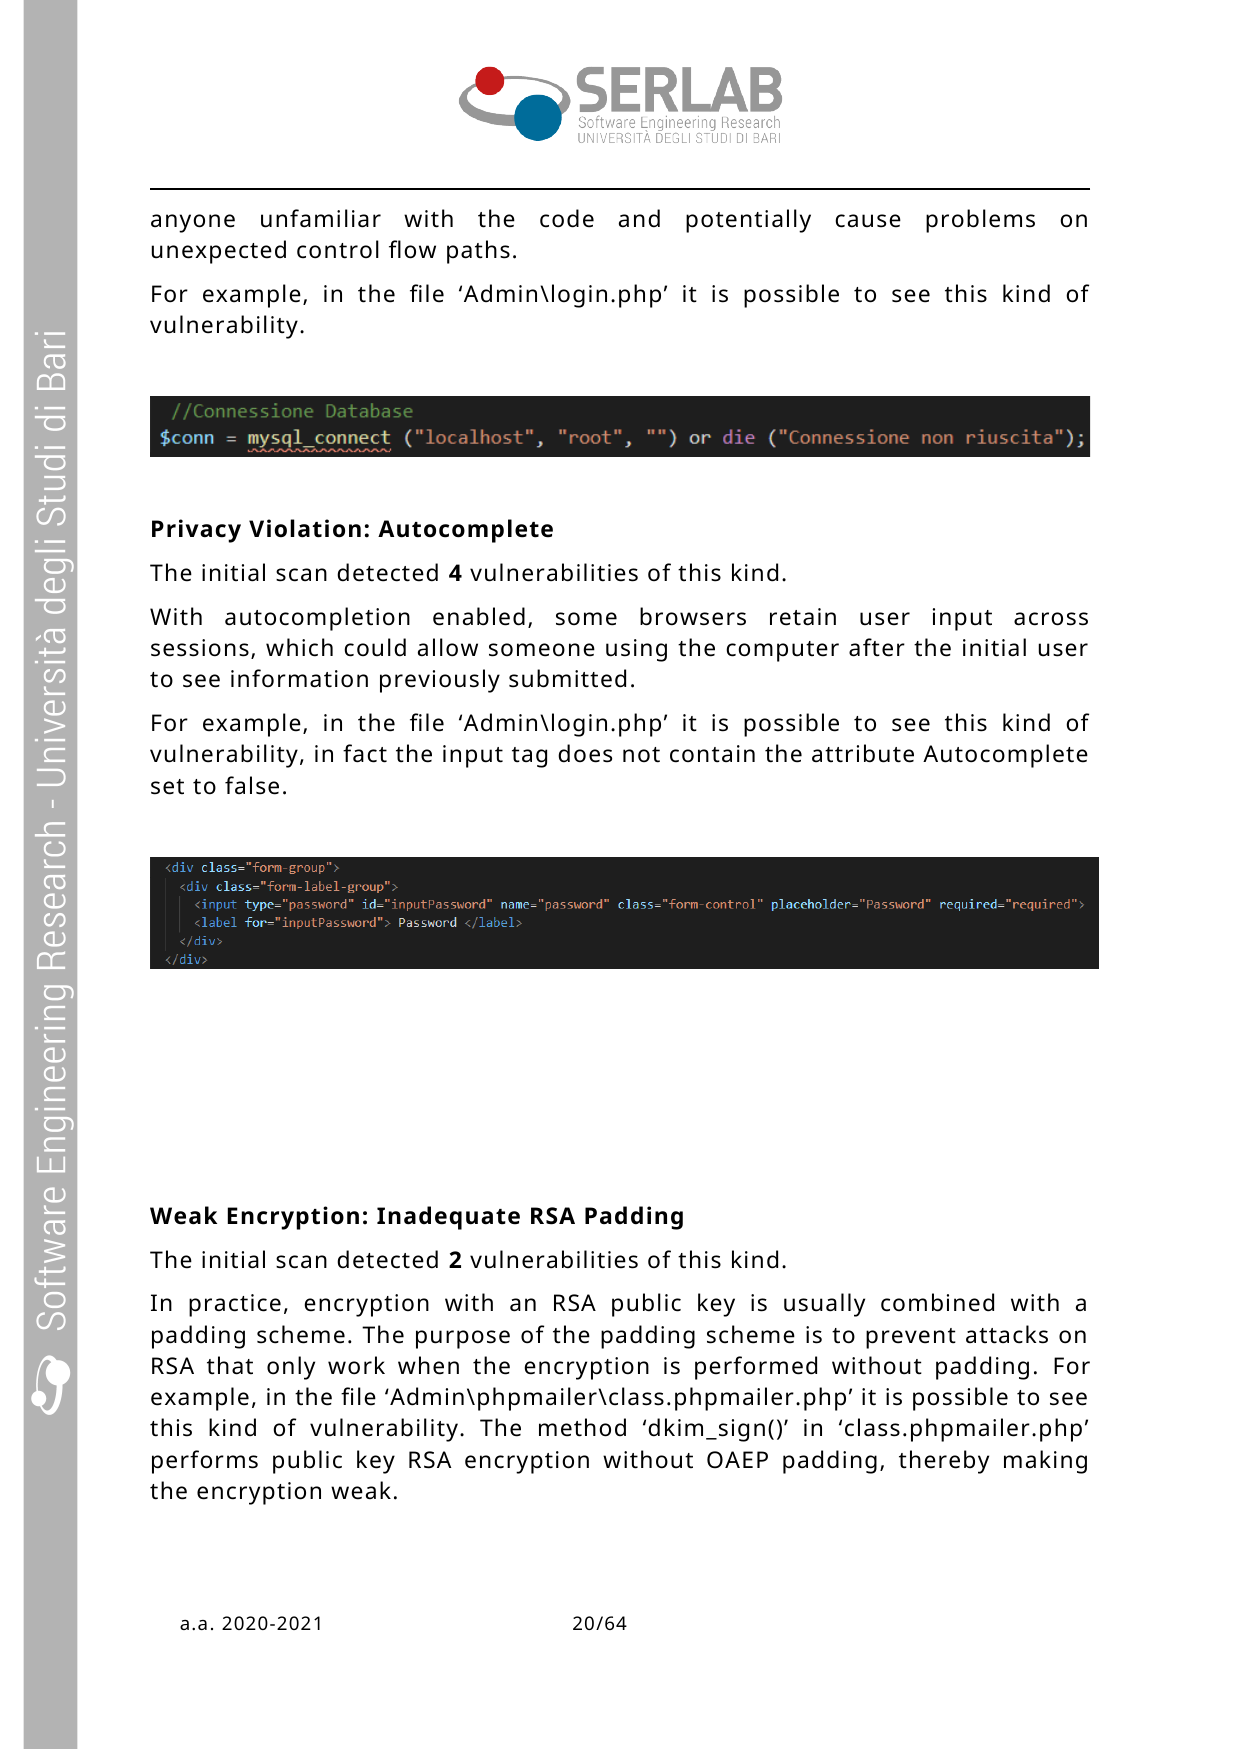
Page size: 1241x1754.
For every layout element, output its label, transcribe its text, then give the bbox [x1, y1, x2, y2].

text The initial scan detected 4 vulnerabilities of this kind. [150, 557, 1090, 588]
text Privacy Violation: Autocomplete [150, 513, 1090, 544]
text The initial scan detected 2 vulnerabilities of this kind. [150, 1243, 1090, 1275]
text Weak Encryption: Inadequate RSA Padding [150, 1200, 1090, 1231]
picture [455, 65, 785, 145]
picture [150, 857, 1099, 969]
text In practice, encryption with an RSA public key is usually combined with a padding scheme. The purpose of the padding scheme is to prevent attacks on RSA that only work when the encryption is performed without padding. For example, in the file ‘Admin\phpmailer\class.phpmailer.php’ it is possible to see this kind of vulnerability. The method ‘dkim_sign()’ in ‘class.phpmailer.php’ performs public key RSA encryption without OAEP padding, thereby making the encryption weak. [150, 1287, 1090, 1506]
picture [150, 396, 1091, 457]
text For example, in the file ‘Admin\login.php’ it is possible to see this kind of vulnerability. [150, 277, 1090, 340]
text With autocompletion enabled, some browsers retain user input across sessions, which could allow someone using the computer after the initial user to see information previously submitted. [150, 601, 1090, 694]
picture [23, 0, 78, 1749]
text For example, in the file ‘Admin\login.php’ it is possible to see this kind of vulnerability, in fact the input tag does not contain the attribute Autocomplete set to false. [150, 707, 1090, 801]
